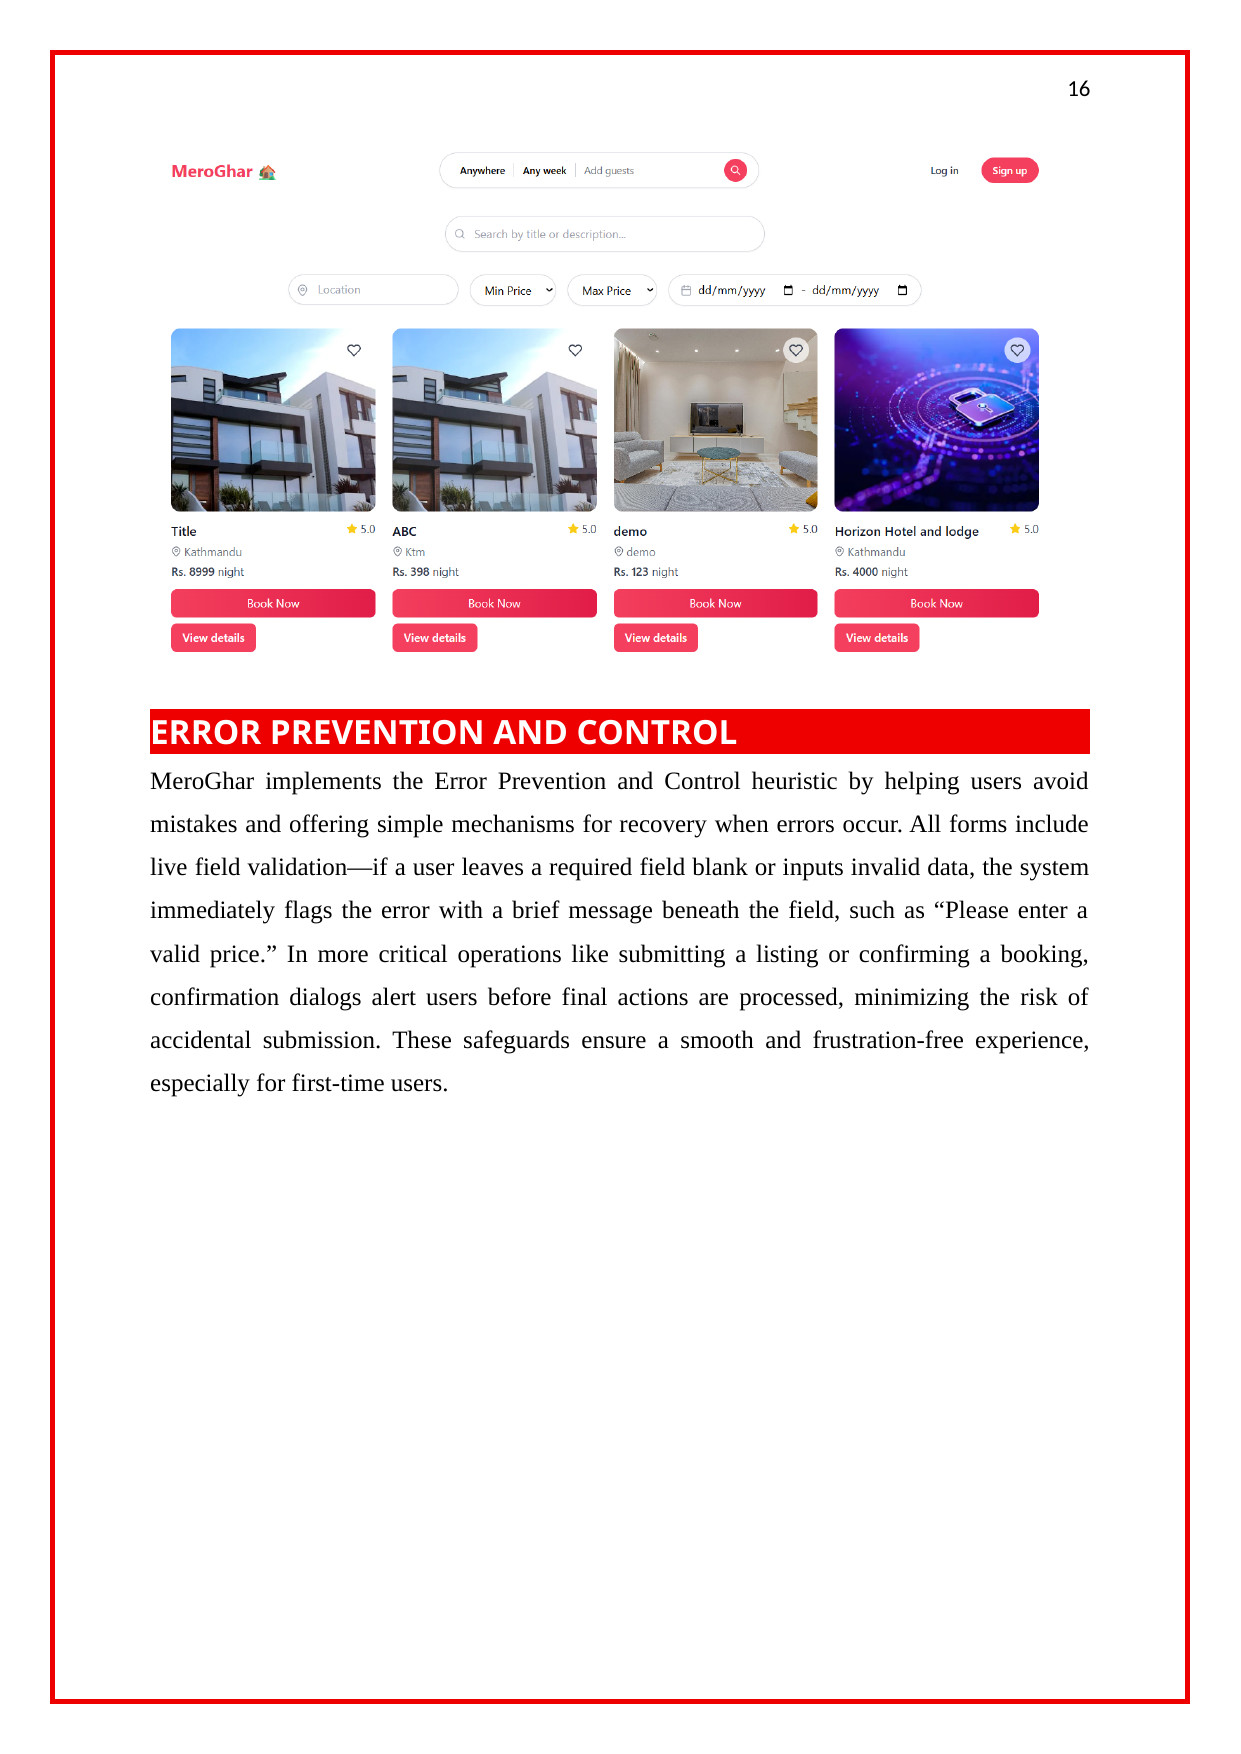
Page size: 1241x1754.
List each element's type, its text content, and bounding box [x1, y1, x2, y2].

subtitle ERROR PREVENTION AND CONTROL [150, 709, 1090, 754]
text MeroGhar implements the Error Prevention and Control heuristic by helping users avoid mistakes and offering simple mechanisms for recovery when errors occur. All forms include live field validation—if a user leaves a required field blank or inputs invalid data, the system immediately flags the error with a brief message beneath the field, such as “Please enter a valid price.” In more critical operations like submitting a listing or confirming a booking, confirmation dialogs alert users before final actions are processed, minimizing the risk of accidental submission. These safeguards ensure a smooth and frustration-free experience, especially for first-time users. [150, 766, 1090, 1097]
picture [150, 150, 1091, 679]
